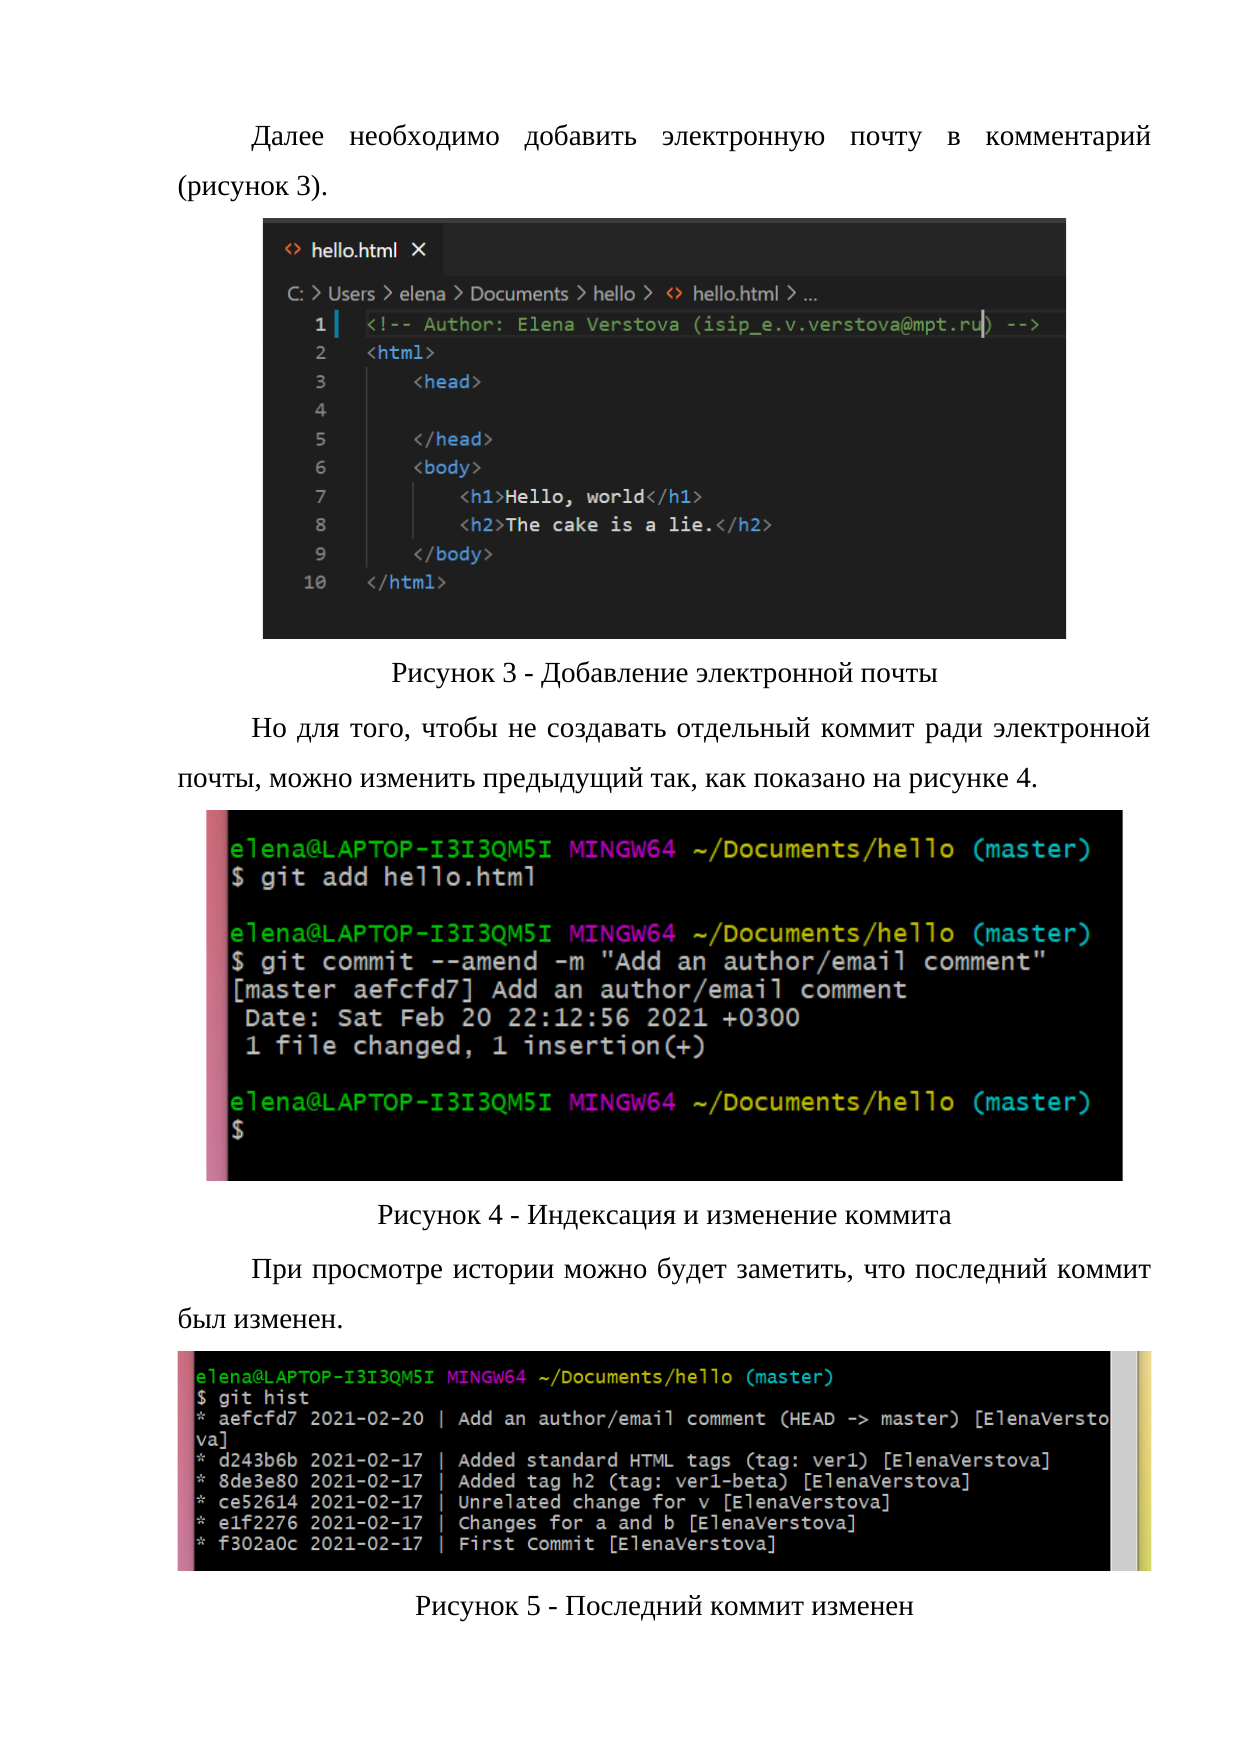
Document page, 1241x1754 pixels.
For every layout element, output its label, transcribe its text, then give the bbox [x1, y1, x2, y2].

text Рисунок 4 - Индексация и изменение коммита [177, 1197, 1152, 1230]
picture [177, 1351, 1152, 1571]
text При просмотре истории можно будет заметить, что последний коммит был изменен. [177, 1251, 1152, 1335]
text Но для того, чтобы не создавать отдельный коммит ради электронной почты, можно изменить предыдущий так, как показано на рисунке 4. [177, 710, 1152, 793]
picture [262, 218, 1067, 639]
text Рисунок 5 - Последний коммит изменен [177, 1588, 1152, 1621]
picture [206, 810, 1123, 1181]
text Рисунок 3 - Добавление электронной почты [177, 655, 1152, 689]
text Далее необходимо добавить электронную почту в комментарий (рисунок 3). [177, 118, 1152, 202]
